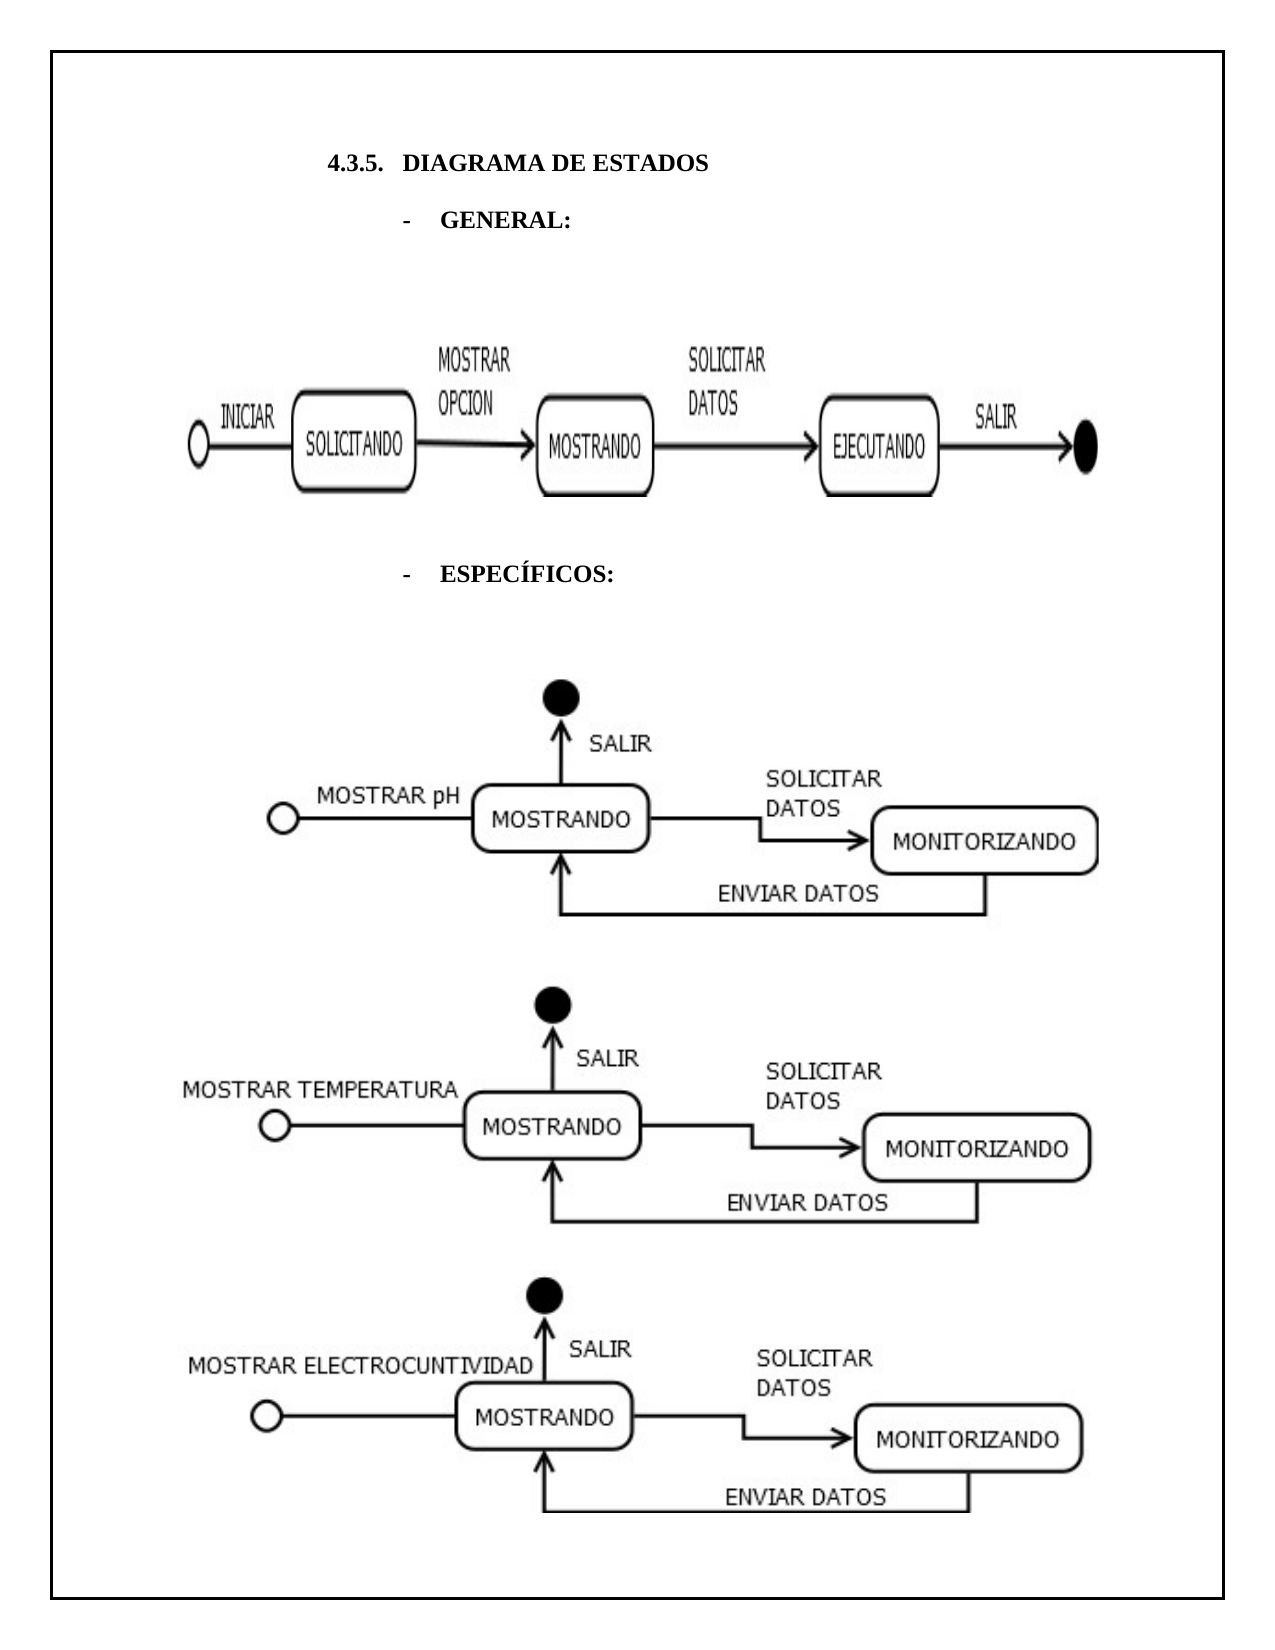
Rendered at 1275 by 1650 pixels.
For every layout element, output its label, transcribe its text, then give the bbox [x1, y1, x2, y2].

list DIAGRAMA DE ESTADOS [327, 148, 1098, 176]
list GENERAL: [402, 205, 1098, 234]
picture [177, 280, 1098, 497]
list ESPECÍFICOS: [402, 559, 1098, 588]
picture [177, 678, 1099, 1513]
